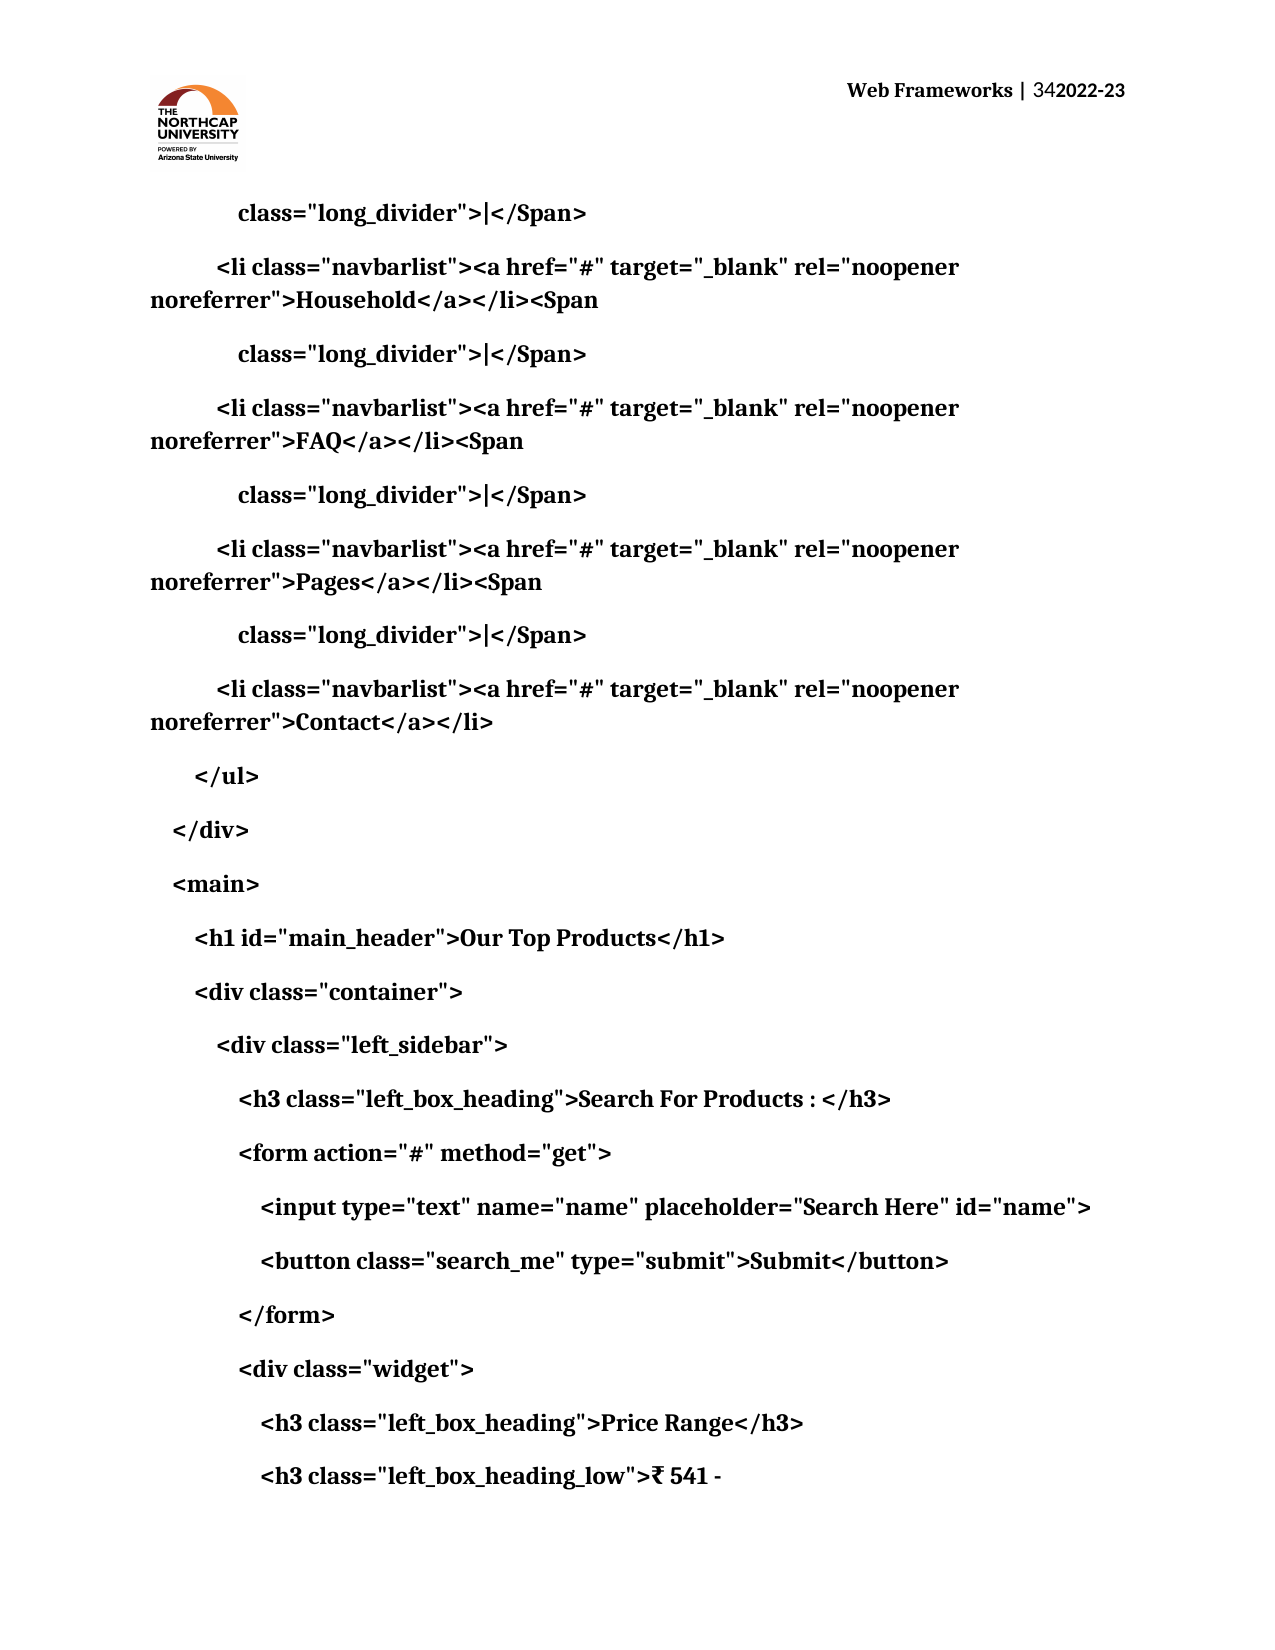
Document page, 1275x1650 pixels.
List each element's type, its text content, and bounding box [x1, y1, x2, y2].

text <h3 class="left_box_heading_low">₹ 541 - [150, 1462, 1125, 1491]
text <h1 id="main_header">Our Top Products</h1> [150, 924, 1125, 952]
text <li class="navbarlist"><a href="#" target="_blank" rel="noopener noreferrer">Contact</a></li> [150, 675, 1125, 737]
text <button class="search_me" type="submit">Submit</button> [150, 1247, 1125, 1276]
text <div class="widget"> [150, 1354, 1125, 1383]
text <main> [150, 870, 1125, 899]
text <div class="left_sidebar"> [150, 1031, 1125, 1060]
text </div> [150, 816, 1125, 845]
text </ul> [150, 762, 1125, 791]
text </form> [150, 1301, 1125, 1329]
text <div class="container"> [150, 978, 1125, 1006]
text <li class="navbarlist"><a href="#" target="_blank" rel="noopener noreferrer">Pages</a></li><Span [150, 534, 1125, 596]
text class="long_divider">|</Span> [150, 340, 1125, 369]
text class="long_divider">|</Span> [150, 621, 1125, 650]
text <h3 class="left_box_heading">Search For Products : </h3> [150, 1085, 1125, 1114]
text <form action="#" method="get"> [150, 1139, 1125, 1168]
text <li class="navbarlist"><a href="#" target="_blank" rel="noopener noreferrer">Household</a></li><Span [150, 253, 1125, 315]
picture [150, 75, 247, 172]
text <li class="navbarlist"><a href="#" target="_blank" rel="noopener noreferrer">FAQ</a></li><Span [150, 394, 1125, 456]
text class="long_divider">|</Span> [150, 481, 1125, 509]
text <h3 class="left_box_heading">Price Range</h3> [150, 1408, 1125, 1437]
text <input type="text" name="name" placeholder="Search Here" id="name"> [150, 1193, 1125, 1222]
text class="long_divider">|</Span> [150, 199, 1125, 228]
